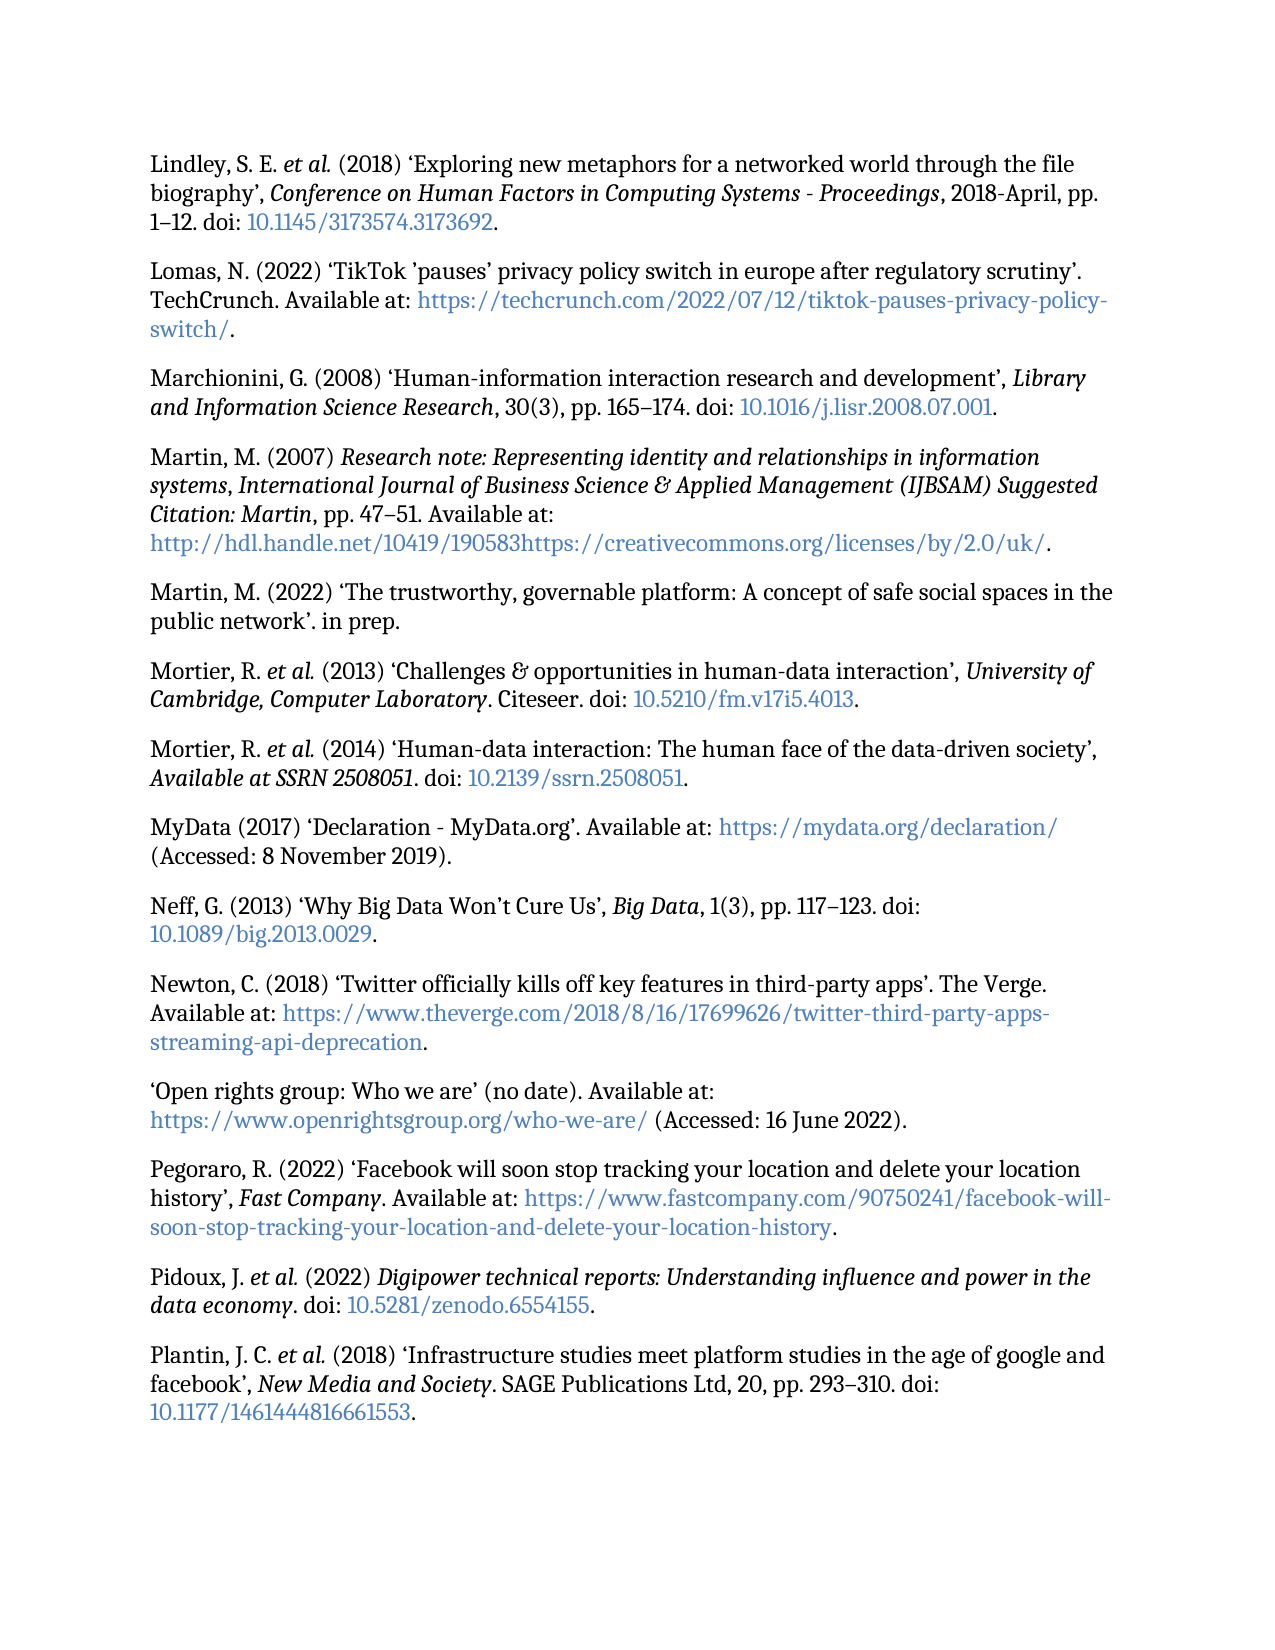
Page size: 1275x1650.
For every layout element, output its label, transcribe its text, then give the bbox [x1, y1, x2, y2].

text Pegoraro, R. (2022) ‘Facebook will soon stop tracking your location and delete your location history’, Fast Company. Available at: https://www.fastcompany.com/90750241/facebook-will-soon-stop-tracking-your-location-and-delete-your-location-history. [150, 1155, 1125, 1242]
text Martin, M. (2007) Research note: Representing identity and relationships in information systems, International Journal of Business Science & Applied Management (IJBSAM) Suggested Citation: Martin, pp. 47–51. Available at: http://hdl.handle.net/10419/190583https://creativecommons.org/licenses/by/2.0/uk/. [150, 442, 1125, 557]
text MyData (2017) ‘Declaration - MyData.org’. Available at: https://mydata.org/declaration/ (Accessed: 8 November 2019). [150, 813, 1125, 871]
text Mortier, R. et al. (2013) ‘Challenges & opportunities in human-data interaction’, University of Cambridge, Computer Laboratory. Citeseer. doi: 10.5210/fm.v17i5.4013. [150, 657, 1125, 714]
text Lomas, N. (2022) ‘TikTok ’pauses’ privacy policy switch in europe after regulatory scrutiny’. TechCrunch. Available at: https://techcrunch.com/2022/07/12/tiktok-pauses-privacy-policy-switch/. [150, 257, 1125, 343]
text Martin, M. (2022) ‘The trustworthy, governable platform: A concept of safe social spaces in the public network’. in prep. [150, 578, 1125, 636]
text Pidoux, J. et al. (2022) Digipower technical reports: Understanding influence and power in the data economy. doi: 10.5281/zenodo.6554155. [150, 1262, 1125, 1320]
text Mortier, R. et al. (2014) ‘Human-data interaction: The human face of the data-driven society’, Available at SSRN 2508051. doi: 10.2139/ssrn.2508051. [150, 735, 1125, 792]
text Marchionini, G. (2008) ‘Human-information interaction research and development’, Library and Information Science Research, 30(3), pp. 165–174. doi: 10.1016/j.lisr.2008.07.001. [150, 364, 1125, 422]
text Neff, G. (2013) ‘Why Big Data Won’t Cure Us’, Big Data, 1(3), pp. 117–123. doi: 10.1089/big.2013.0029. [150, 892, 1125, 949]
text Plantin, J. C. et al. (2018) ‘Infrastructure studies meet platform studies in the age of google and facebook’, New Media and Society. SAGE Publications Ltd, 20, pp. 293–310. doi: 10.1177/1461444816661553. [150, 1341, 1125, 1427]
text Newton, C. (2018) ‘Twitter officially kills off key features in third-party apps’. The Verge. Available at: https://www.theverge.com/2018/8/16/17699626/twitter-third-party-apps-streaming-api-deprecation. [150, 970, 1125, 1056]
text ‘Open rights group: Who we are’ (no date). Available at: https://www.openrightsgroup.org/who-we-are/ (Accessed: 16 June 2022). [150, 1077, 1125, 1134]
text Lindley, S. E. et al. (2018) ‘Exploring new metaphors for a networked world through the file biography’, Conference on Human Factors in Computing Systems - Proceedings, 2018-April, pp. 1–12. doi: 10.1145/3173574.3173692. [150, 150, 1125, 236]
